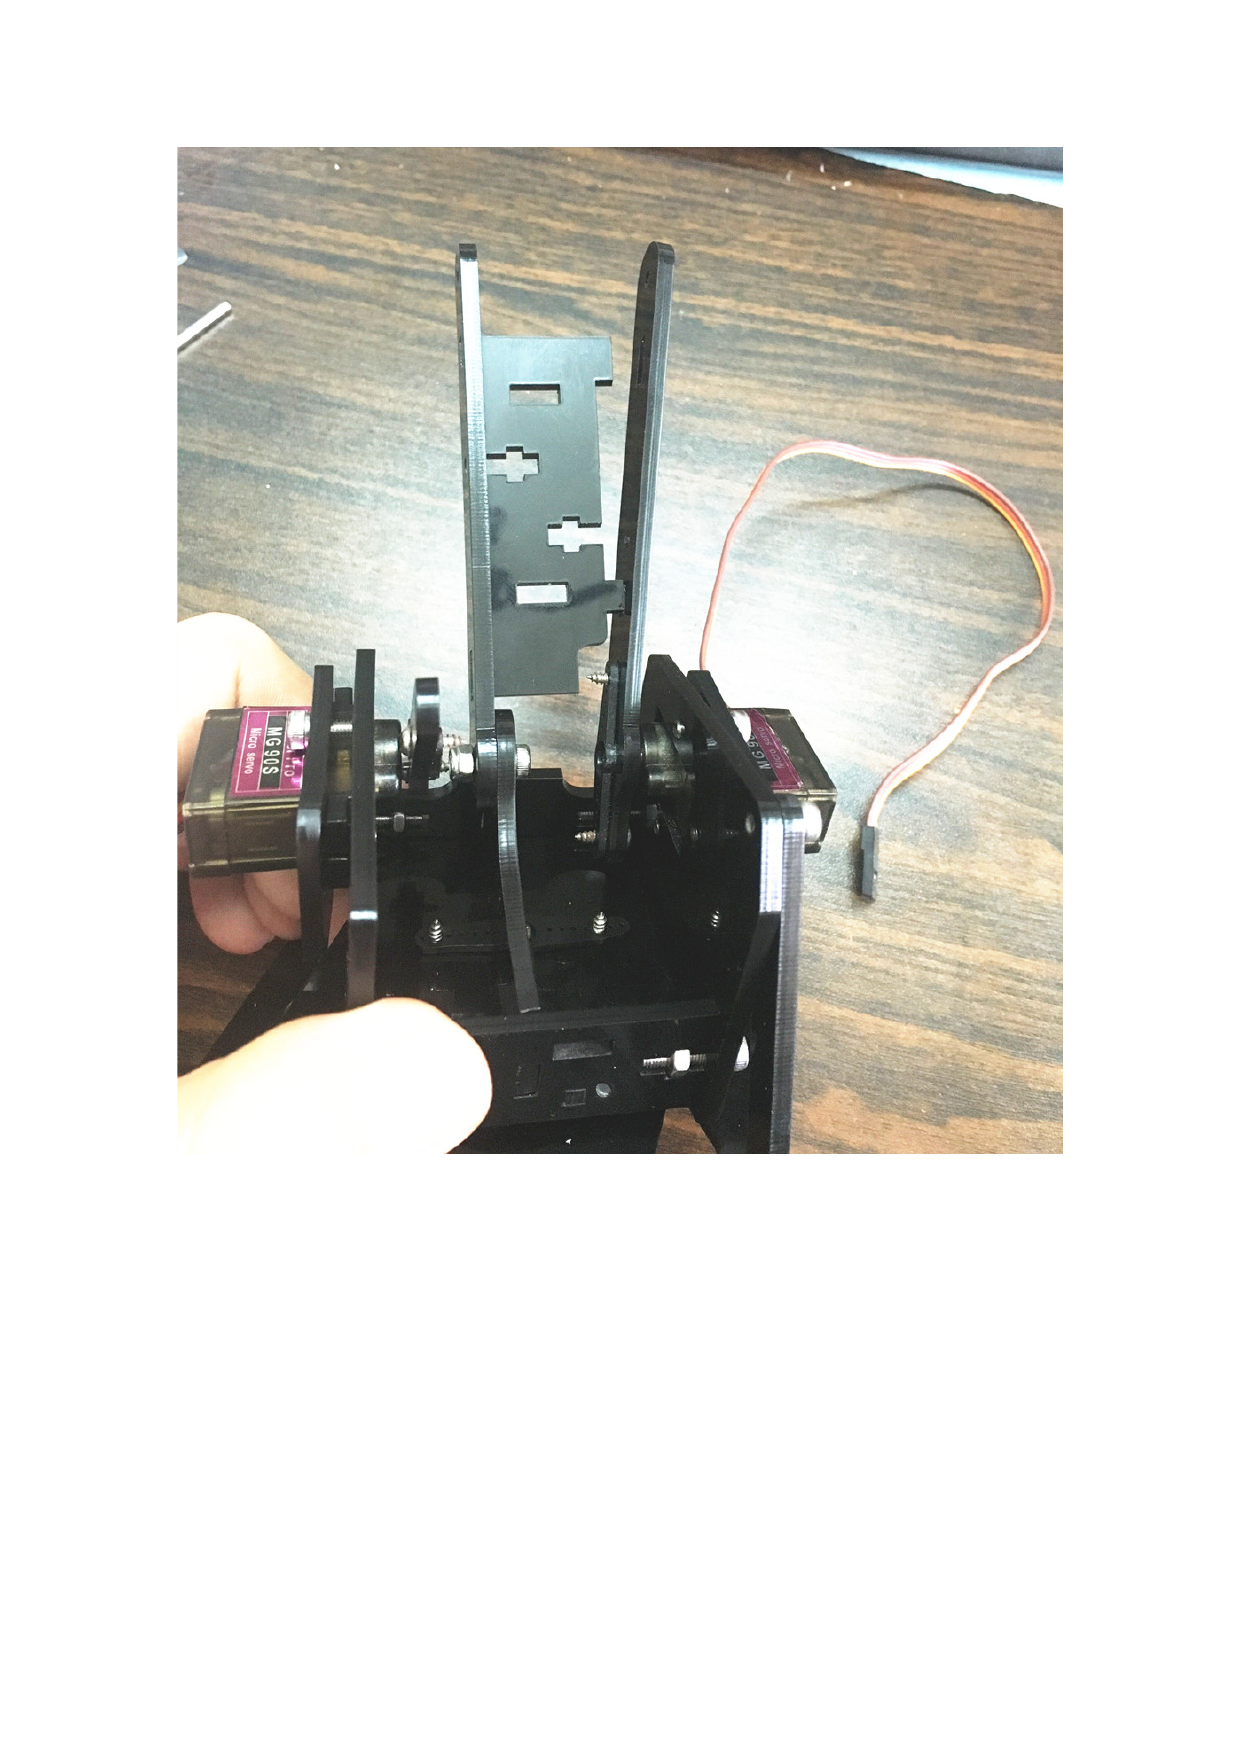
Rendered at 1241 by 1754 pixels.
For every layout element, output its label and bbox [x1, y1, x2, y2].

picture [177, 147, 1063, 1154]
